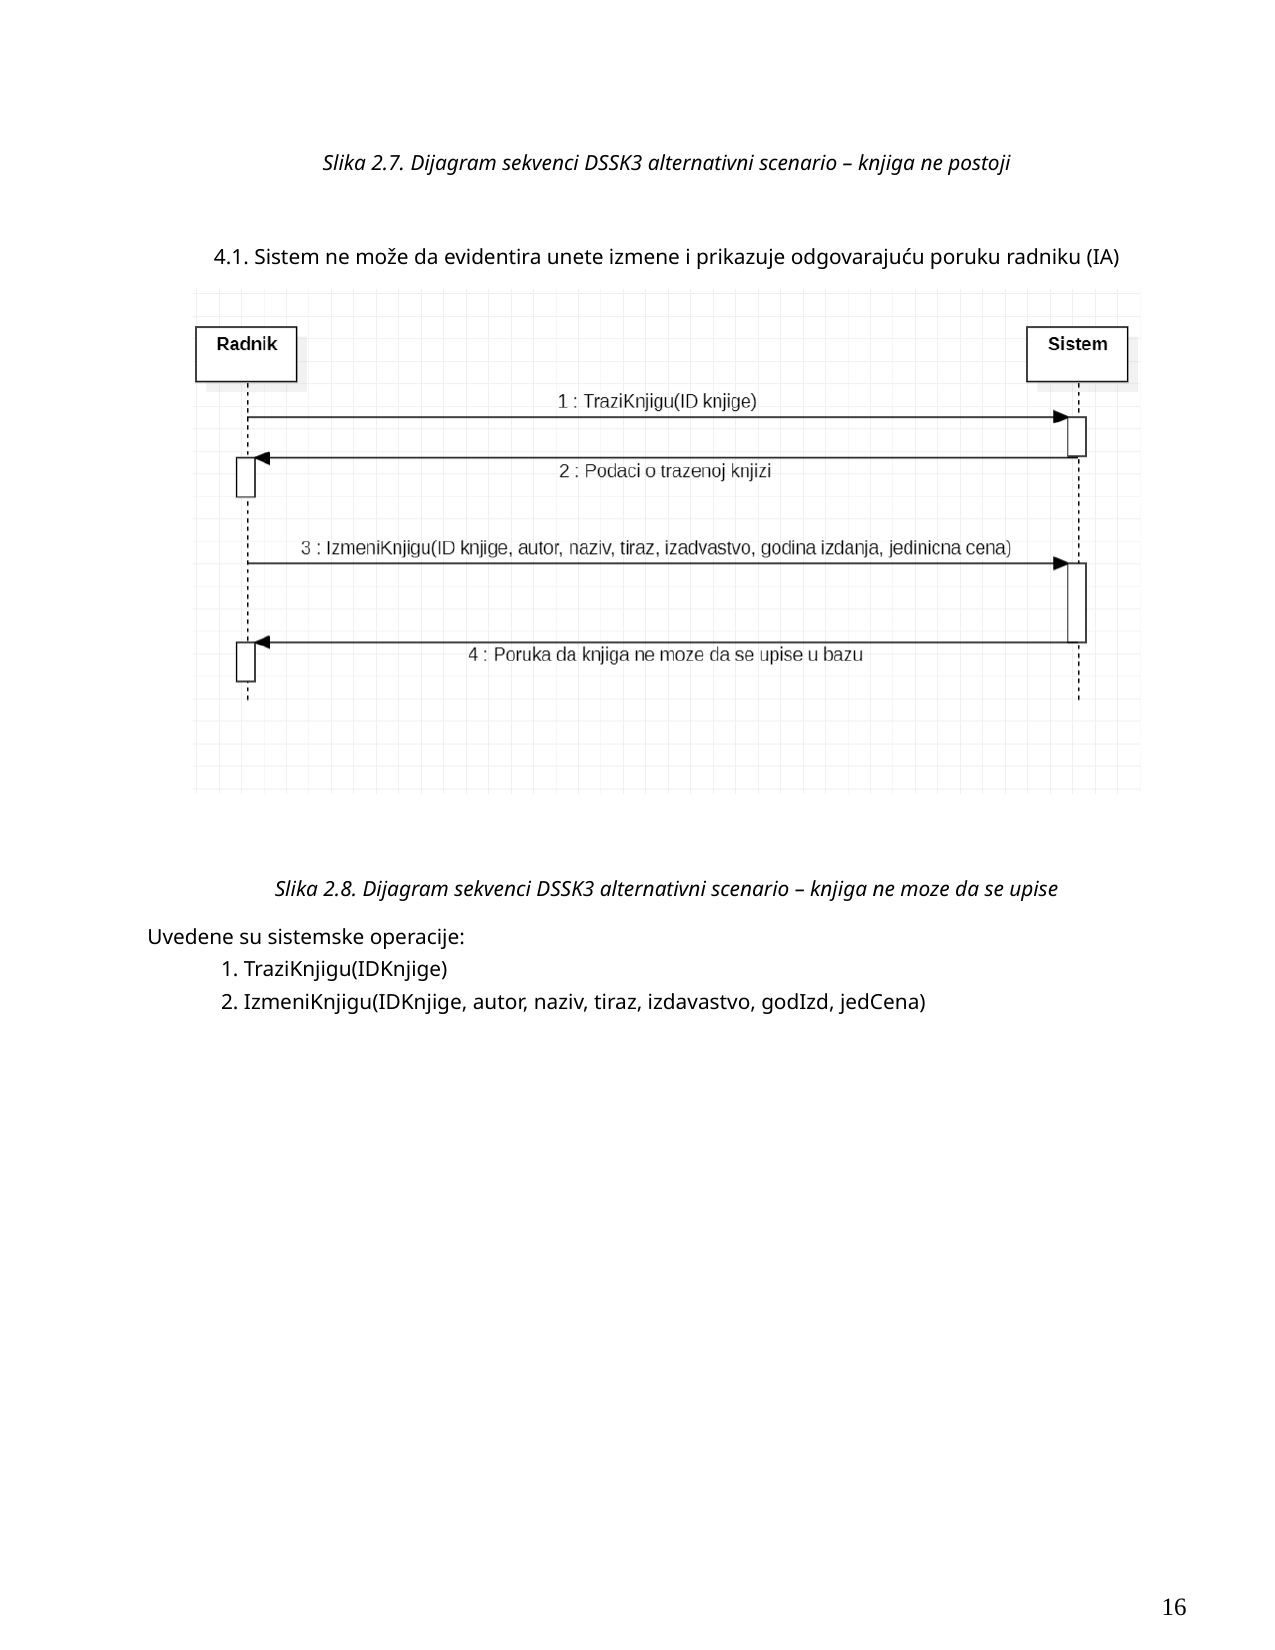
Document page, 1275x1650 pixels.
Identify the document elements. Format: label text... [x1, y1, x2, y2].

picture [192, 289, 1141, 794]
text Uvedene su sistemske operacije: 1. TraziKnjigu(IDKnjige) 2. IzmeniKnjigu(IDKnjige, autor, naziv, tiraz, izdavastvo, godIzd, jedCena) [147, 922, 1186, 1015]
text Slika 2.7. Dijagram sekvenci DSSK3 alternativni scenario – knjiga ne postoji [147, 148, 1186, 176]
text 4.1. Sistem ne može da evidentira unete izmene i prikazuje odgovarajuću poruku radniku (IA) [147, 242, 1186, 271]
text Slika 2.8. Dijagram sekvenci DSSK3 alternativni scenario – knjiga ne moze da se upise [147, 874, 1186, 903]
